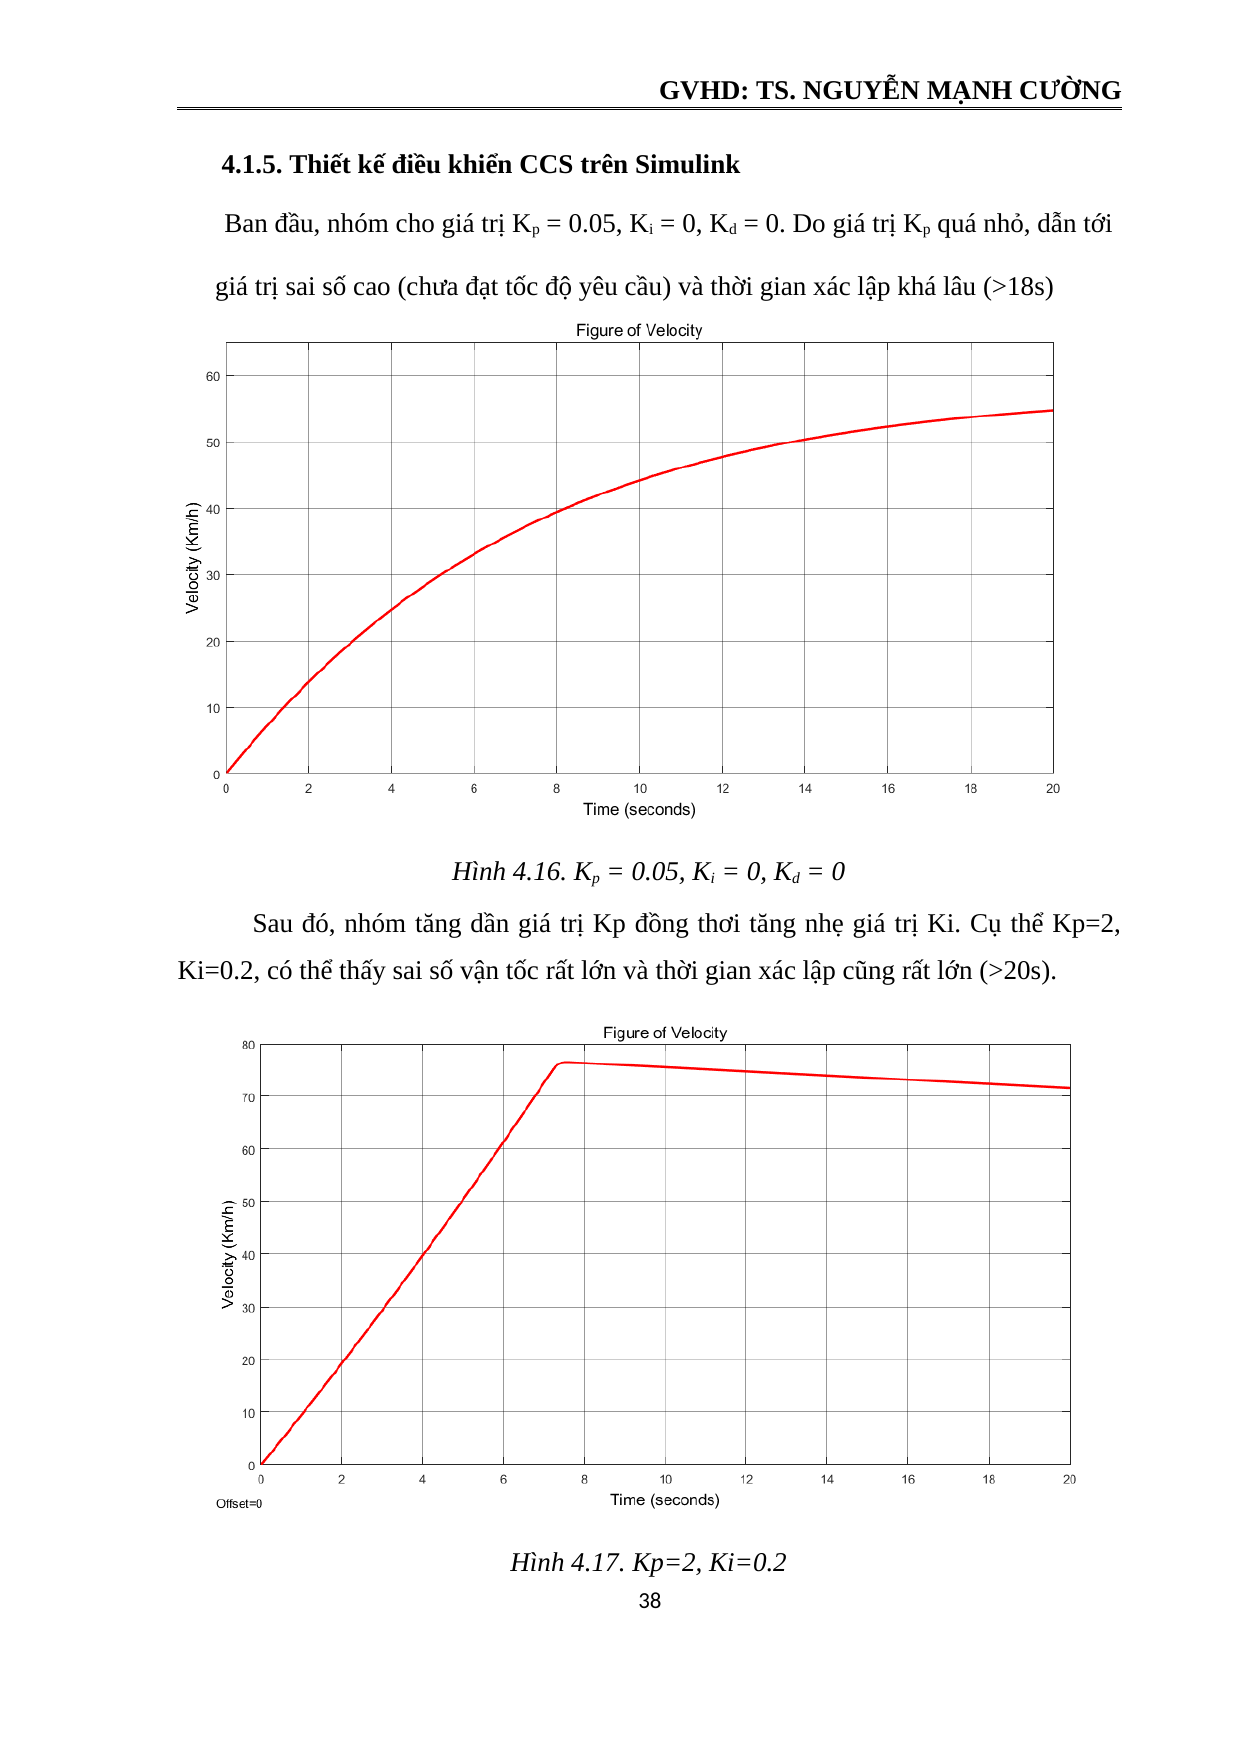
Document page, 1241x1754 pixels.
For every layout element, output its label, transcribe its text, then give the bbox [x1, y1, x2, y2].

text Hình 4.17. Kp=2, Ki=0.2 [295, 1546, 1004, 1577]
text Hình 4.16. Kp = 0.05, Ki = 0, Kd = 0 [295, 855, 1004, 886]
picture [213, 1017, 1087, 1515]
text 4.1.5. Thiết kế điều khiển CCS trên Simulink [221, 148, 1122, 179]
text Ban đầu, nhóm cho giá trị Kp = 0.05, Ki = 0, Kd = 0. Do giá trị Kp quá nhỏ, dẫn tới [177, 207, 1122, 238]
picture [177, 315, 1071, 825]
text Sau đó, nhóm tăng dần giá trị Kp đồng thơi tăng nhẹ giá trị Ki. Cụ thể Kp=2, Ki=0.2, có thể thấy sai số vận tốc rất lớn và thời gian xác lập cũng rất lớn (>20s). [177, 907, 1122, 985]
